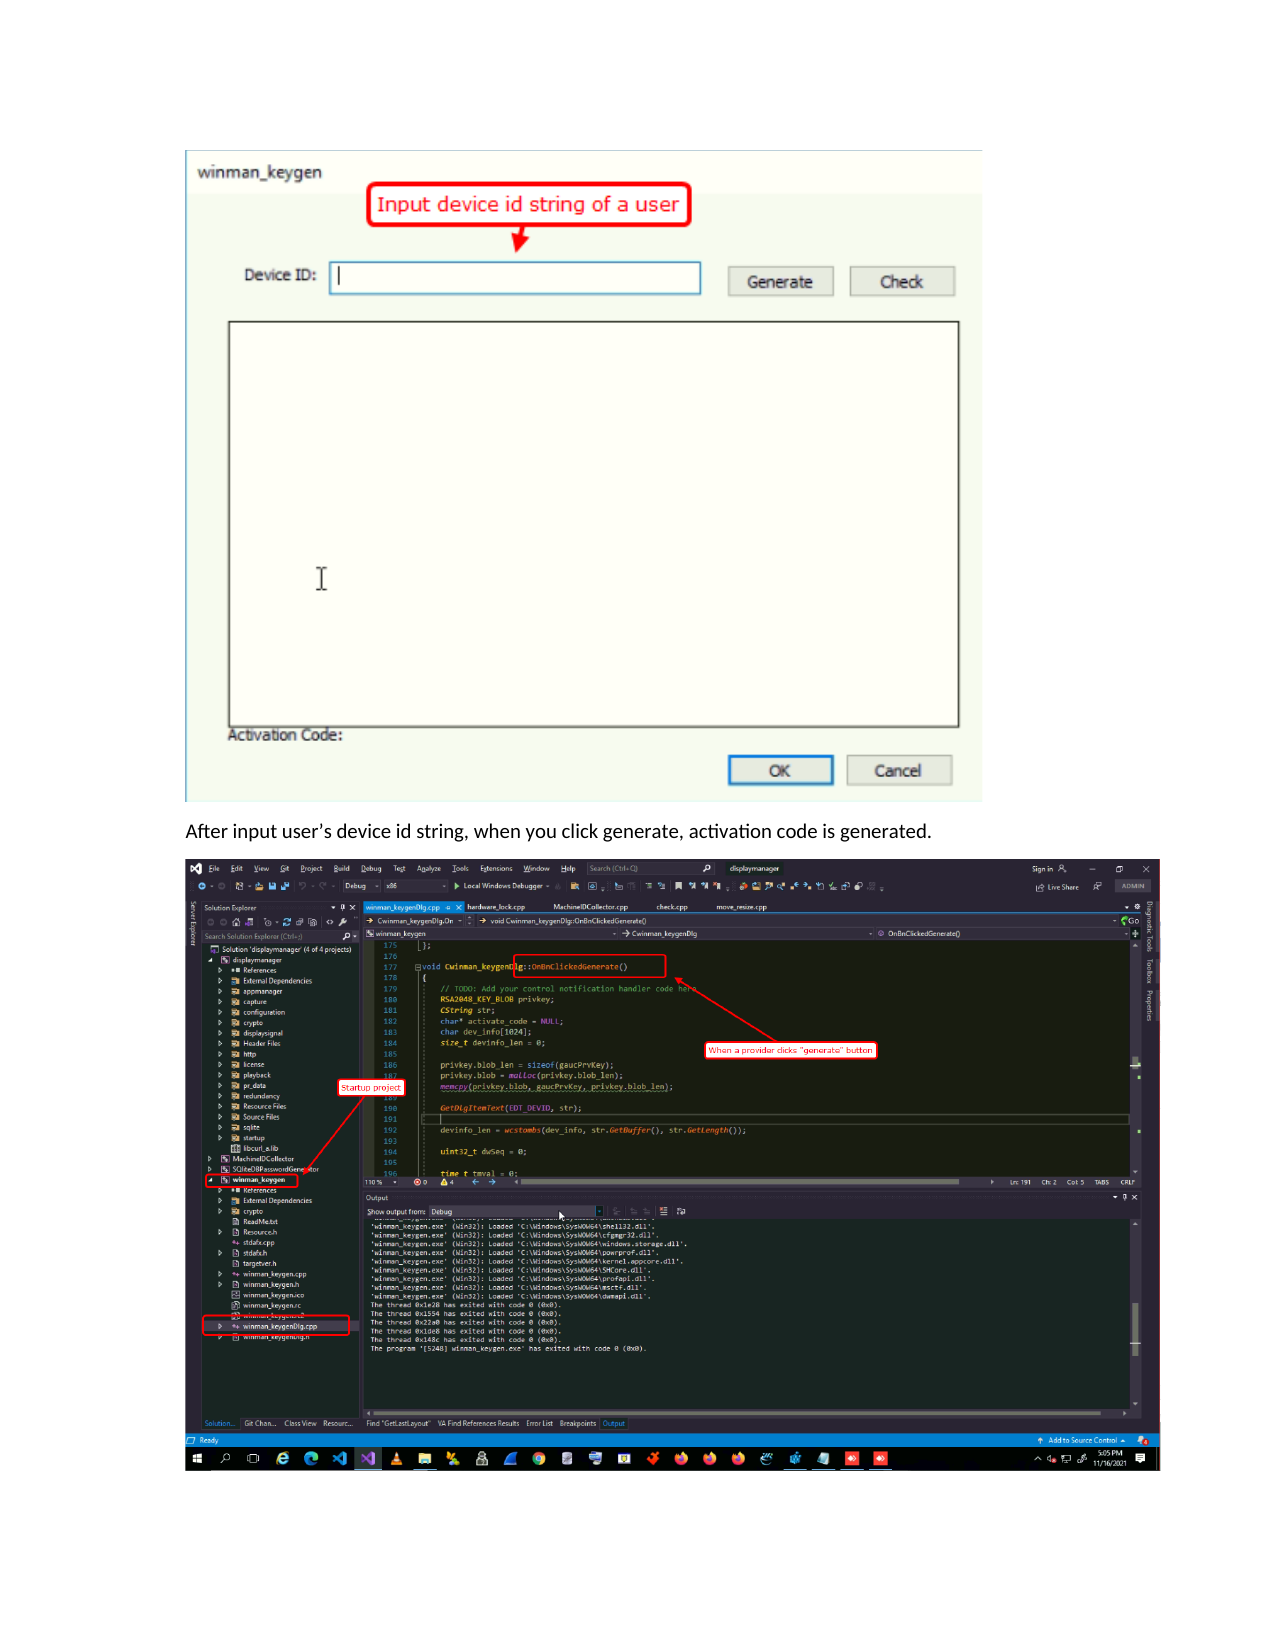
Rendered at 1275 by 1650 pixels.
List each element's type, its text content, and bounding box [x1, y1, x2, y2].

picture [185, 150, 983, 802]
text After input user’s device id string, when you click generate, activation code is generated. [150, 818, 1125, 843]
picture [185, 859, 1161, 1471]
